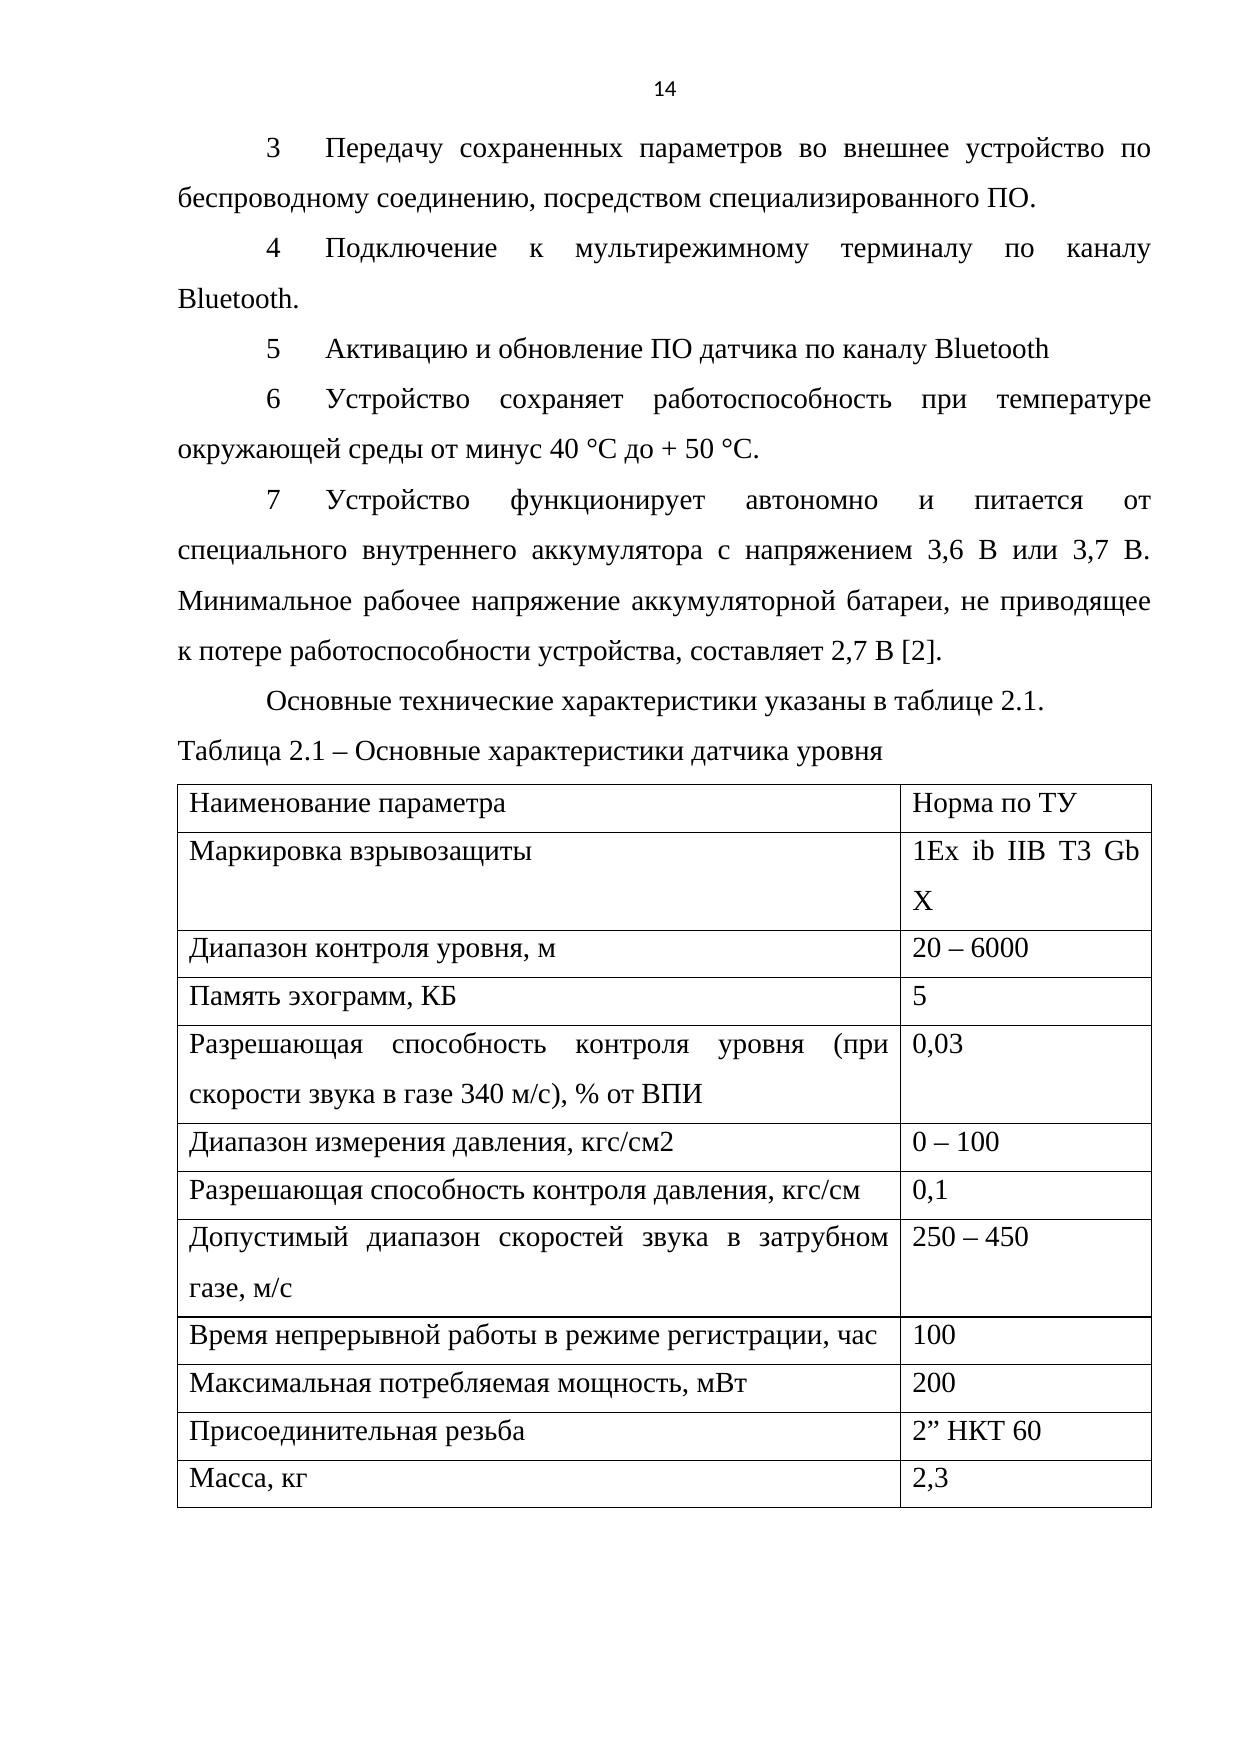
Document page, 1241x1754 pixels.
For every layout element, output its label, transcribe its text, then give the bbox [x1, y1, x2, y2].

table_cell 2,3 [901, 1461, 1151, 1507]
table_cell Диапазон контроля уровня, м [178, 931, 900, 977]
table_cell Диапазон измерения давления, кгс/см2 [178, 1124, 900, 1171]
table_cell 1Ex ib IIB T3 Gb X [901, 833, 1151, 929]
table_cell Маркировка взрывозащиты [178, 833, 900, 929]
list Подключение к мультирежимному терминалу по каналу Bluetooth. [177, 230, 1152, 314]
table_cell Максимальная потребляемая мощность, мВт [178, 1365, 900, 1412]
list Активацию и обновление ПО датчика по каналу Bluetooth [177, 331, 1152, 364]
text Основные технические характеристики указаны в таблице 2.1. [266, 683, 1152, 717]
table_cell 0 – 100 [901, 1124, 1151, 1171]
list Устройство сохраняет работоспособность при температуре окружающей среды от минус 40 °С до + 50 °С. [177, 381, 1152, 465]
table_cell 20 – 6000 [901, 931, 1151, 977]
table_cell Время непрерывной работы в режиме регистрации, час [178, 1318, 900, 1364]
table_cell Разрешающая способность контроля уровня (при скорости звука в газе 340 м/с), % от ВПИ [178, 1026, 900, 1123]
table_cell Присоединительная резьба [178, 1413, 900, 1459]
table_cell Память эхограмм, КБ [178, 978, 900, 1025]
table_cell 250 – 450 [901, 1220, 1151, 1316]
table_cell 0,03 [901, 1026, 1151, 1123]
table_cell Масса, кг [178, 1461, 900, 1507]
table_cell 200 [901, 1365, 1151, 1412]
list Устройство функционирует автономно и питается от специального внутреннего аккумулятора с напряжением 3,6 В или 3,7 В. Минимальное рабочее напряжение аккумуляторной батареи, не приводящее к потере работоспособности устройства, составляет 2,7 В [2]. [177, 482, 1152, 666]
table_cell 100 [901, 1318, 1151, 1364]
table_cell Допустимый диапазон скоростей звука в затрубном газе, м/с [178, 1220, 900, 1316]
text Таблица 2.1 – Основные характеристики датчика уровня [177, 733, 1152, 767]
list Передачу сохраненных параметров во внешнее устройство по беспроводному соединению, посредством специализированного ПО. [177, 130, 1152, 214]
table_cell 2” НКТ 60 [901, 1413, 1151, 1459]
table_cell 0,1 [901, 1172, 1151, 1218]
table_header Норма по ТУ [901, 785, 1151, 832]
table_cell Разрешающая способность контроля давления, кгс/см [178, 1172, 900, 1218]
table_cell 5 [901, 978, 1151, 1025]
table_header Наименование параметра [178, 785, 900, 832]
